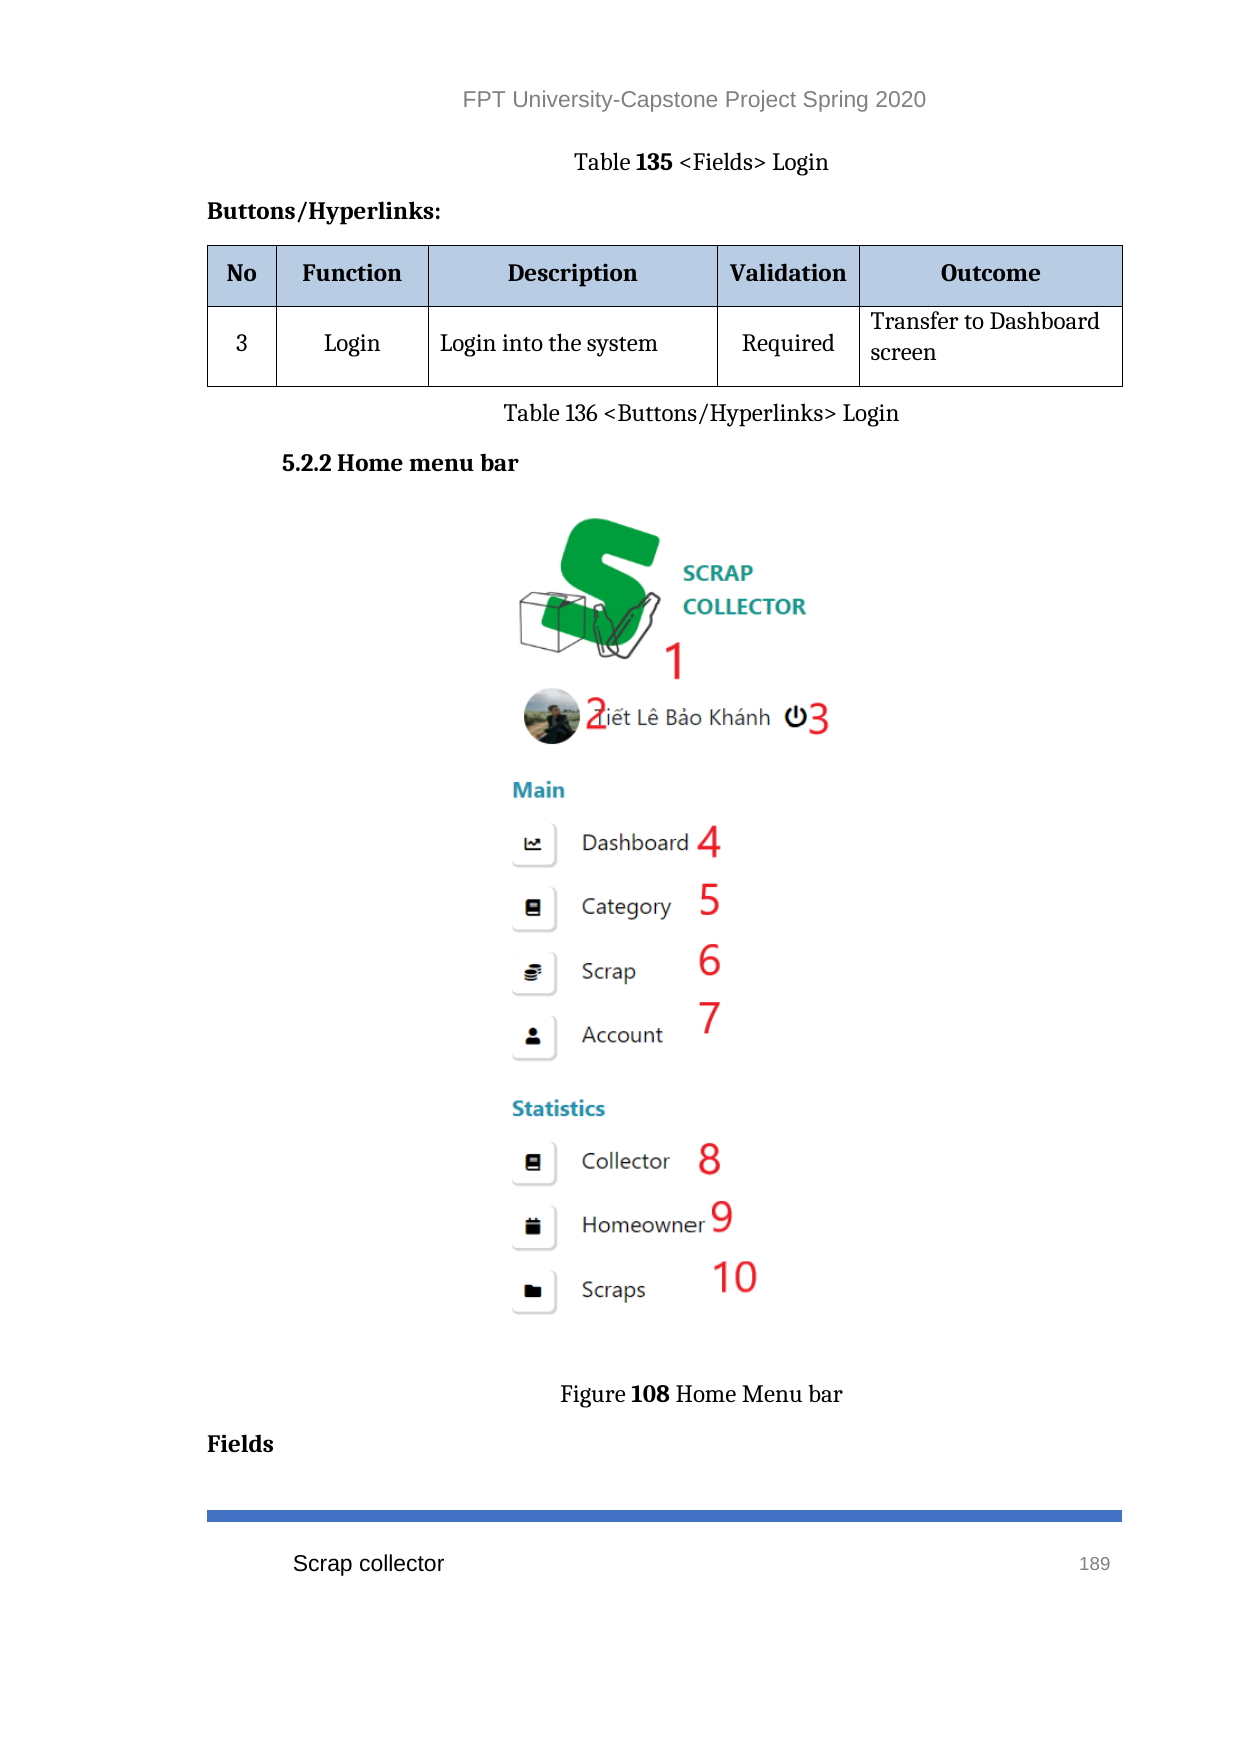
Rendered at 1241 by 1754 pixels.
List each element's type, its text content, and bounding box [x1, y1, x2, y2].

text Fields [207, 1429, 1122, 1458]
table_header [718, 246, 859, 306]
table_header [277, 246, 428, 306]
text Buttons/Hyperlinks: [207, 197, 1122, 226]
text Figure 108 Home Menu bar [207, 1380, 1122, 1409]
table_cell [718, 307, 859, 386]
picture [485, 496, 844, 1362]
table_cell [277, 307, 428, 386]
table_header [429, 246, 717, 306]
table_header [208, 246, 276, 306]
subtitle 5.2.2 Home menu bar [282, 449, 1122, 478]
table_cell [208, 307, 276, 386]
text Table 136 <Buttons/Hyperlinks> Login [207, 399, 1122, 428]
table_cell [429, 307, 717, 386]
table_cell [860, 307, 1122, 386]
text Table 135 <Fields> Login [207, 148, 1122, 176]
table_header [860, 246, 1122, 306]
